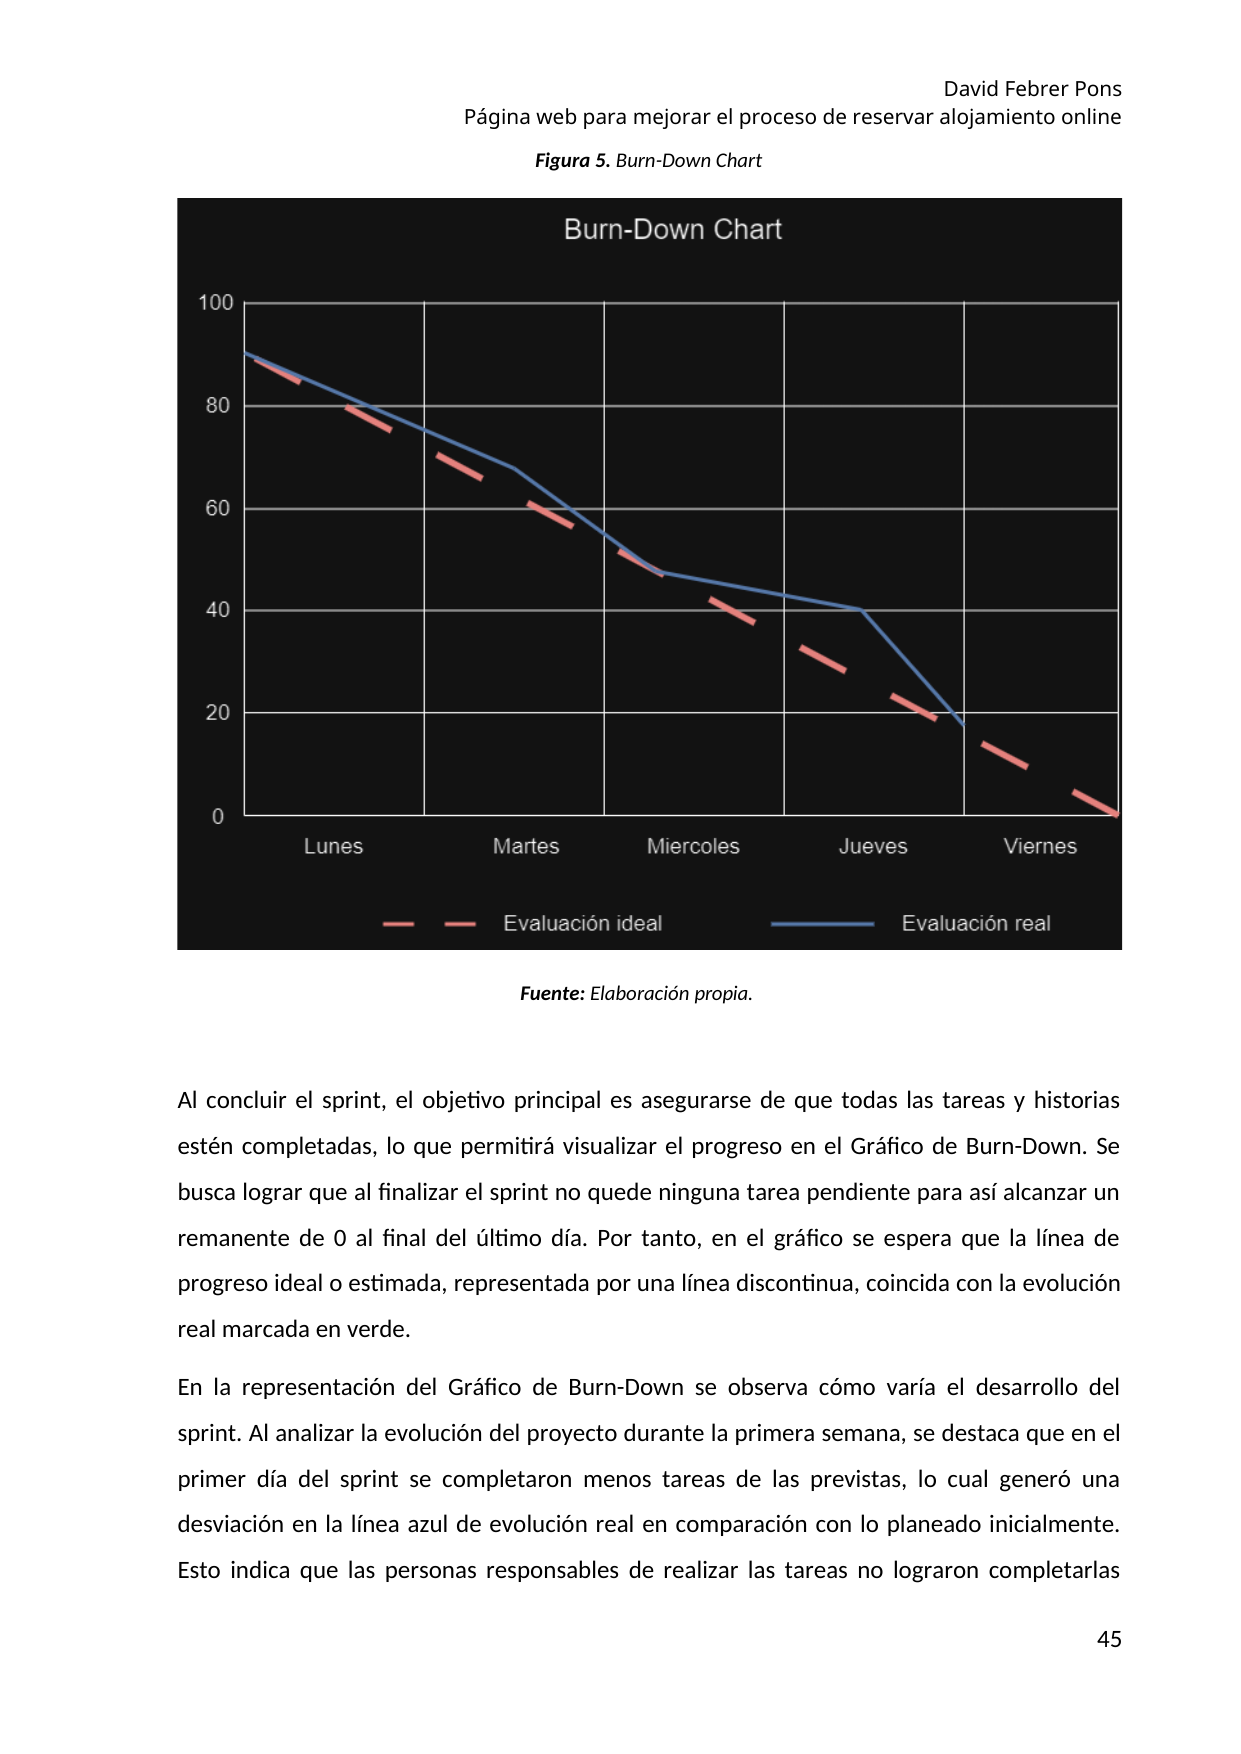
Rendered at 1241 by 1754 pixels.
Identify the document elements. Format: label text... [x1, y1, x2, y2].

picture [177, 198, 1123, 950]
text Fuente: Elaboración propia. [178, 980, 1097, 1006]
text Al concluir el sprint, el objetivo principal es asegurarse de que todas las tareas y historias estén completadas, lo que permitirá visualizar el progreso en el Gráfico de Burn-Down. Se busca lograr que al finalizar el sprint no quede ninguna tarea pendiente para así alcanzar un remanente de 0 al final del último día. Por tanto, en el gráfico se espera que la línea de progreso ideal o estimada, representada por una línea discontinua, coincida con la evolución real marcada en verde. [177, 1084, 1122, 1344]
text Figura 5. Burn-Down Chart [177, 148, 1122, 173]
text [177, 1371, 1122, 1585]
